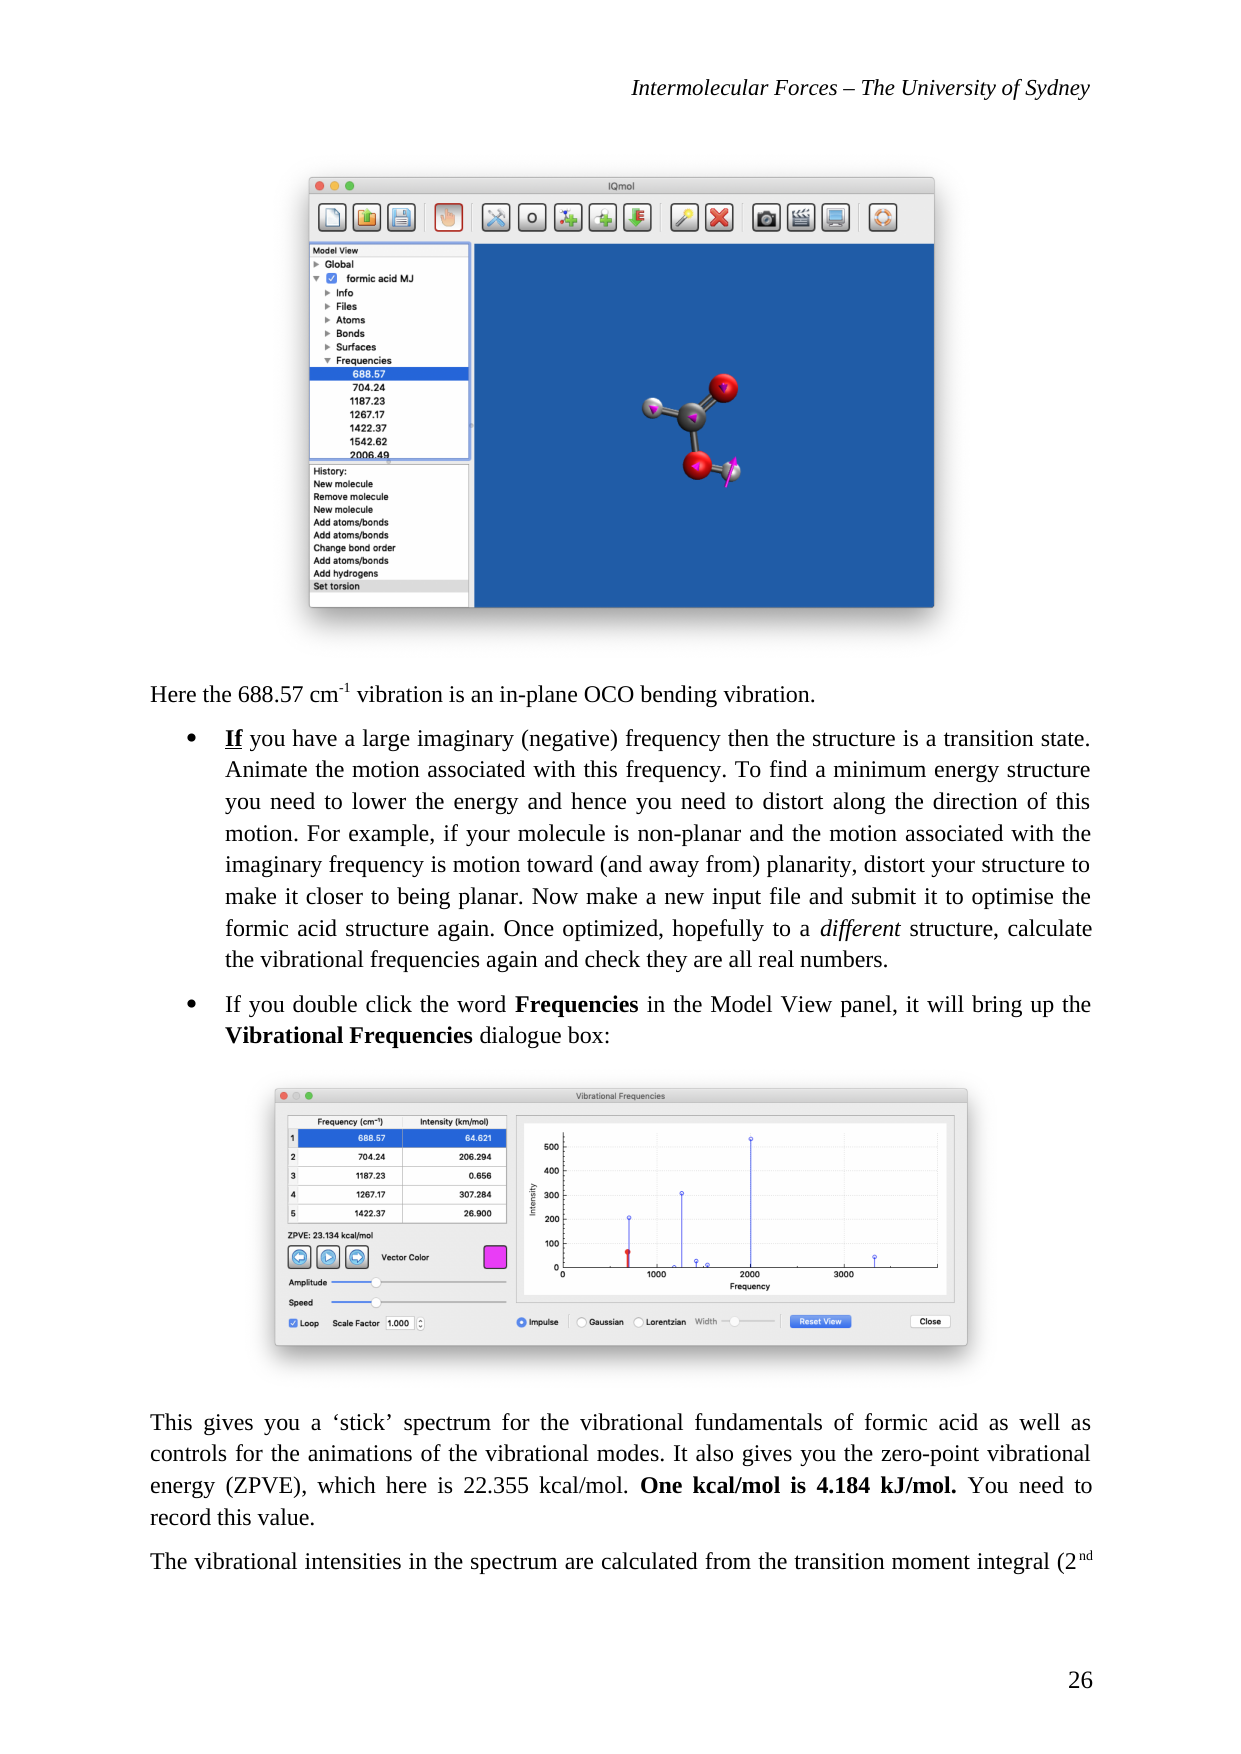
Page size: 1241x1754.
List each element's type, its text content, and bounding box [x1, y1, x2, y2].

list If you double click the word Frequencies in the Model View panel, it will bring up the Vibrational Frequencies dialogue box: [187, 990, 1093, 1049]
text This gives you a ‘stick’ spectrum for the vibrational fundamentals of formic acid as well as controls for the animations of the vibrational modes. It also gives you the zero-point vibrational energy (ZPVE), which here is 22.355 kcal/mol. One kcal/mol is 4.184 kJ/mol. You need to record this value. [150, 1408, 1093, 1530]
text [150, 1547, 1093, 1574]
picture [267, 150, 976, 663]
text Here the 688.57 cm-1 vibration is an in-plane OCO bending vibration. [150, 680, 1093, 707]
picture [240, 1065, 1002, 1392]
list If you have a large imaginary (negative) frequency then the structure is a transition state. Animate the motion associated with this frequency. To find a minimum energy structure you need to lower the energy and hence you need to distort along the direction of this motion. For example, if your molecule is non-planar and the motion associated with the imaginary frequency is motion toward (and away from) planarity, distort your structure to make it closer to being planar. Now make a new input file and submit it to optimise the formic acid structure again. Once optimized, hopefully to a different structure, calculate the vibrational frequencies again and check they are all real numbers. [187, 724, 1093, 973]
